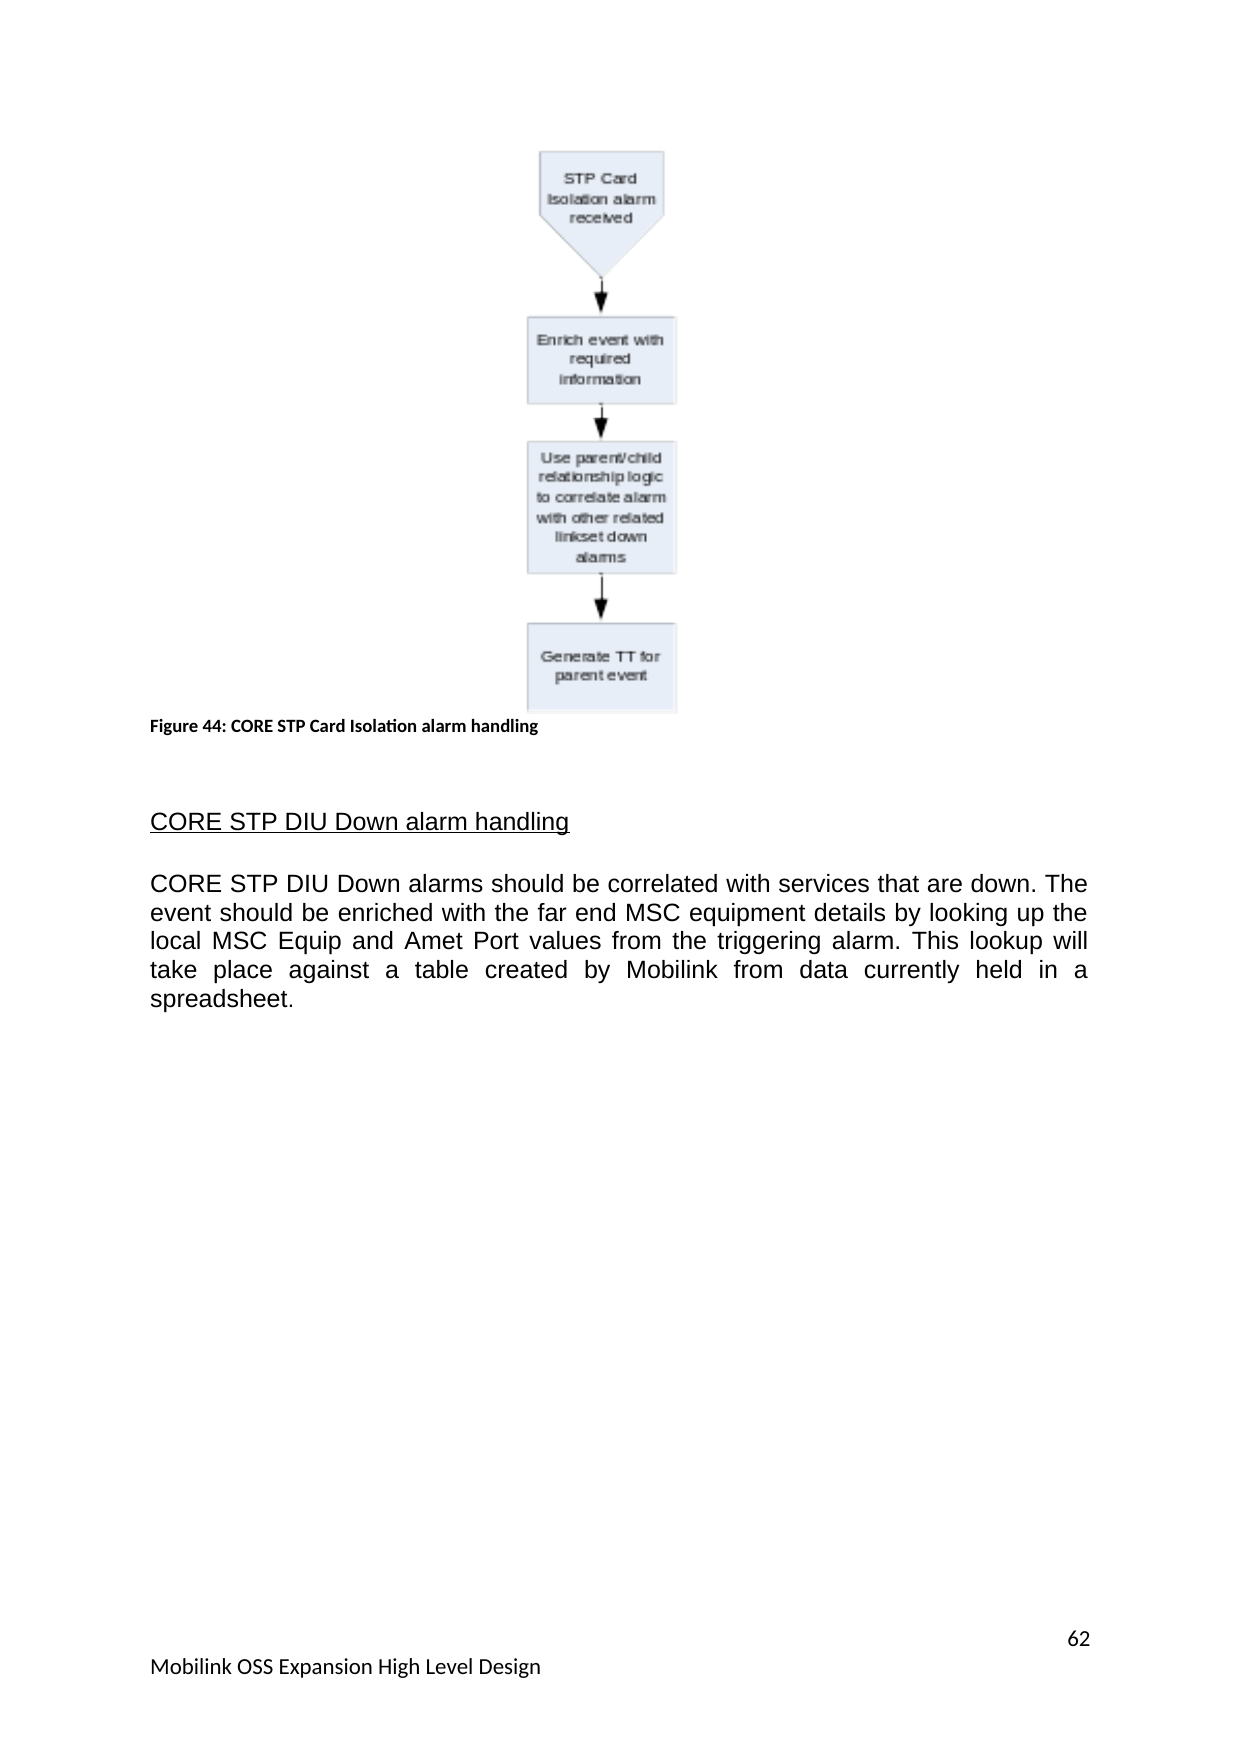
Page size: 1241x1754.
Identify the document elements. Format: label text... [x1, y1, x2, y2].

subtitle CORE STP DIU Down alarm handling [150, 807, 1090, 836]
text CORE STP DIU Down alarms should be correlated with services that are down. The event should be enriched with the far end MSC equipment details by looking up the local MSC Equip and Amet Port values from the triggering alarm. This lookup will take place against a table created by Mobilink from data currently held in a spreadsheet. [150, 869, 1090, 1013]
text Figure 44: CORE STP Card Isolation alarm handling [150, 714, 1090, 737]
